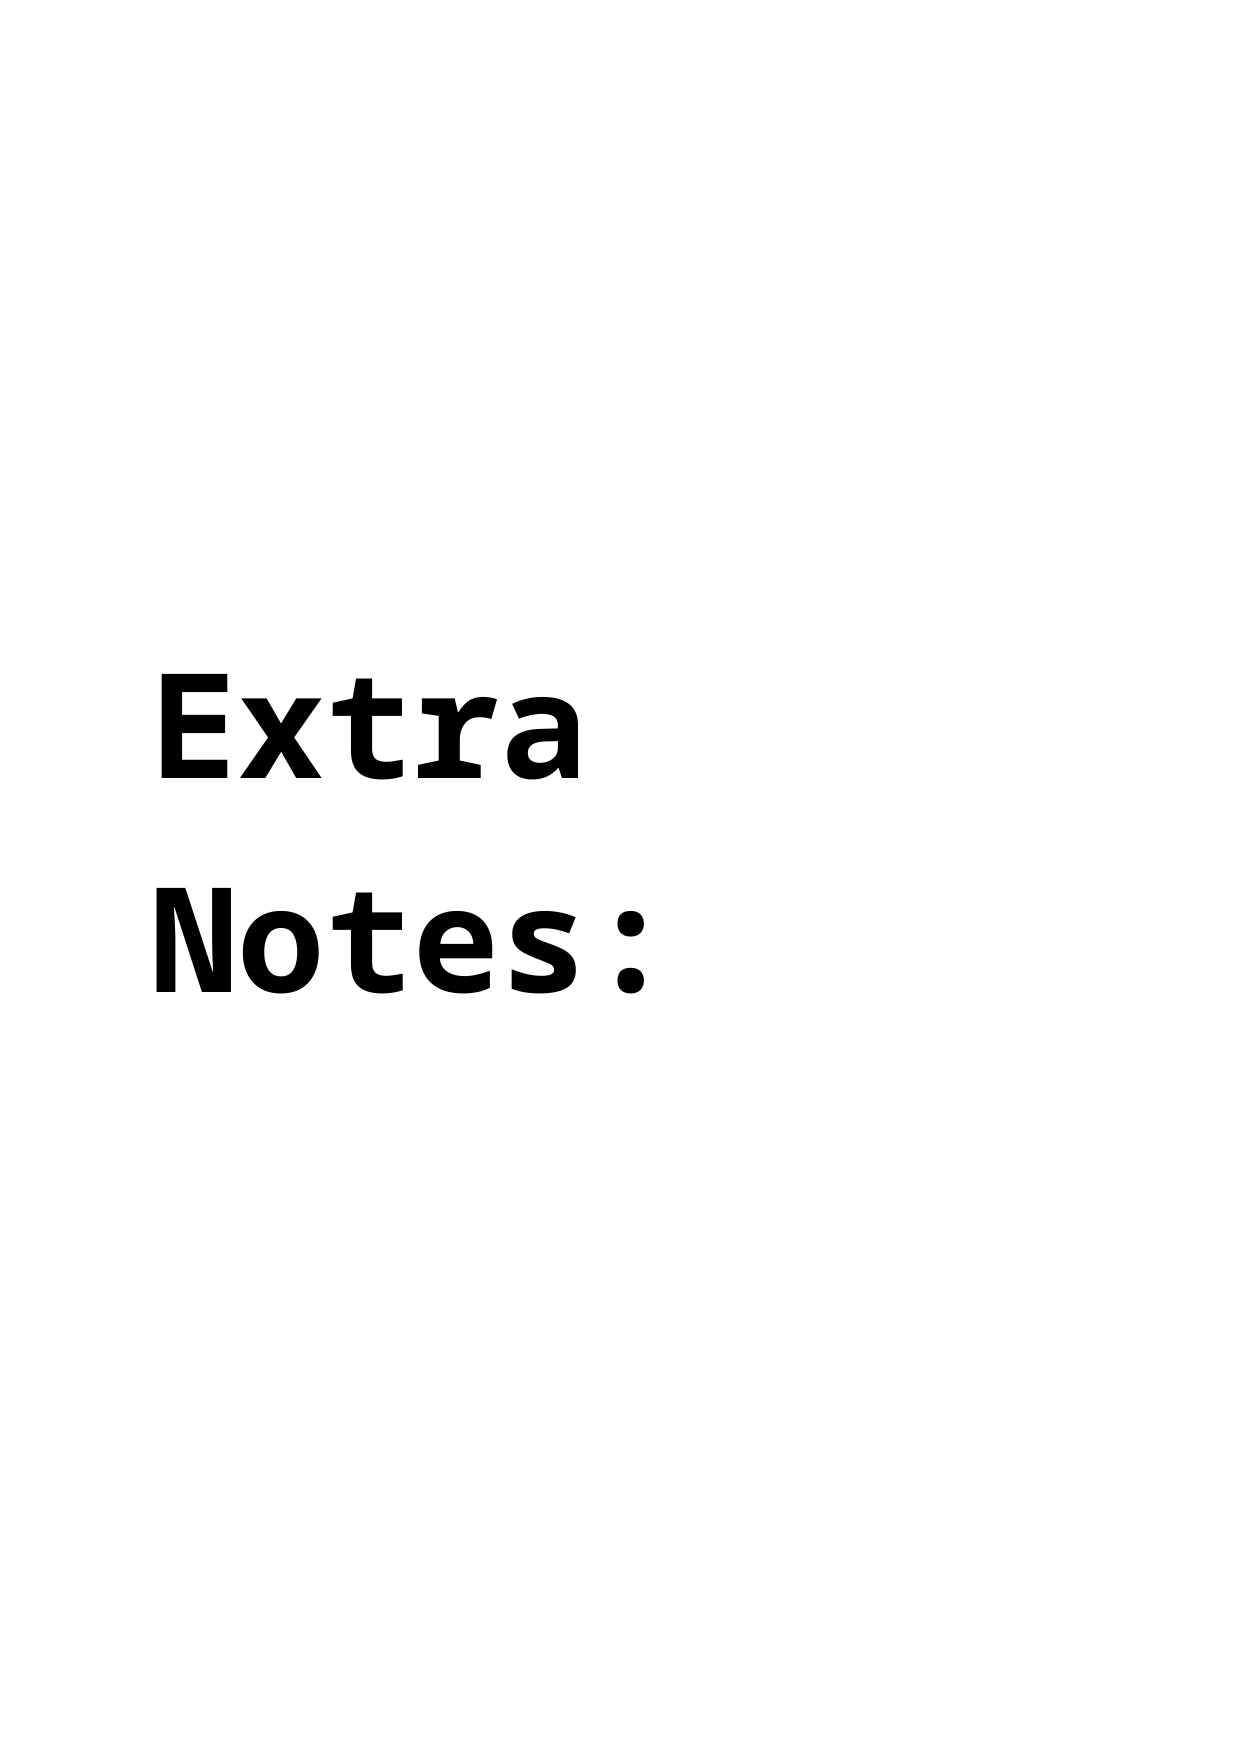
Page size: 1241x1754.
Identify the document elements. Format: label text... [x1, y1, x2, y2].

text Extra Notes: [150, 622, 1090, 1035]
